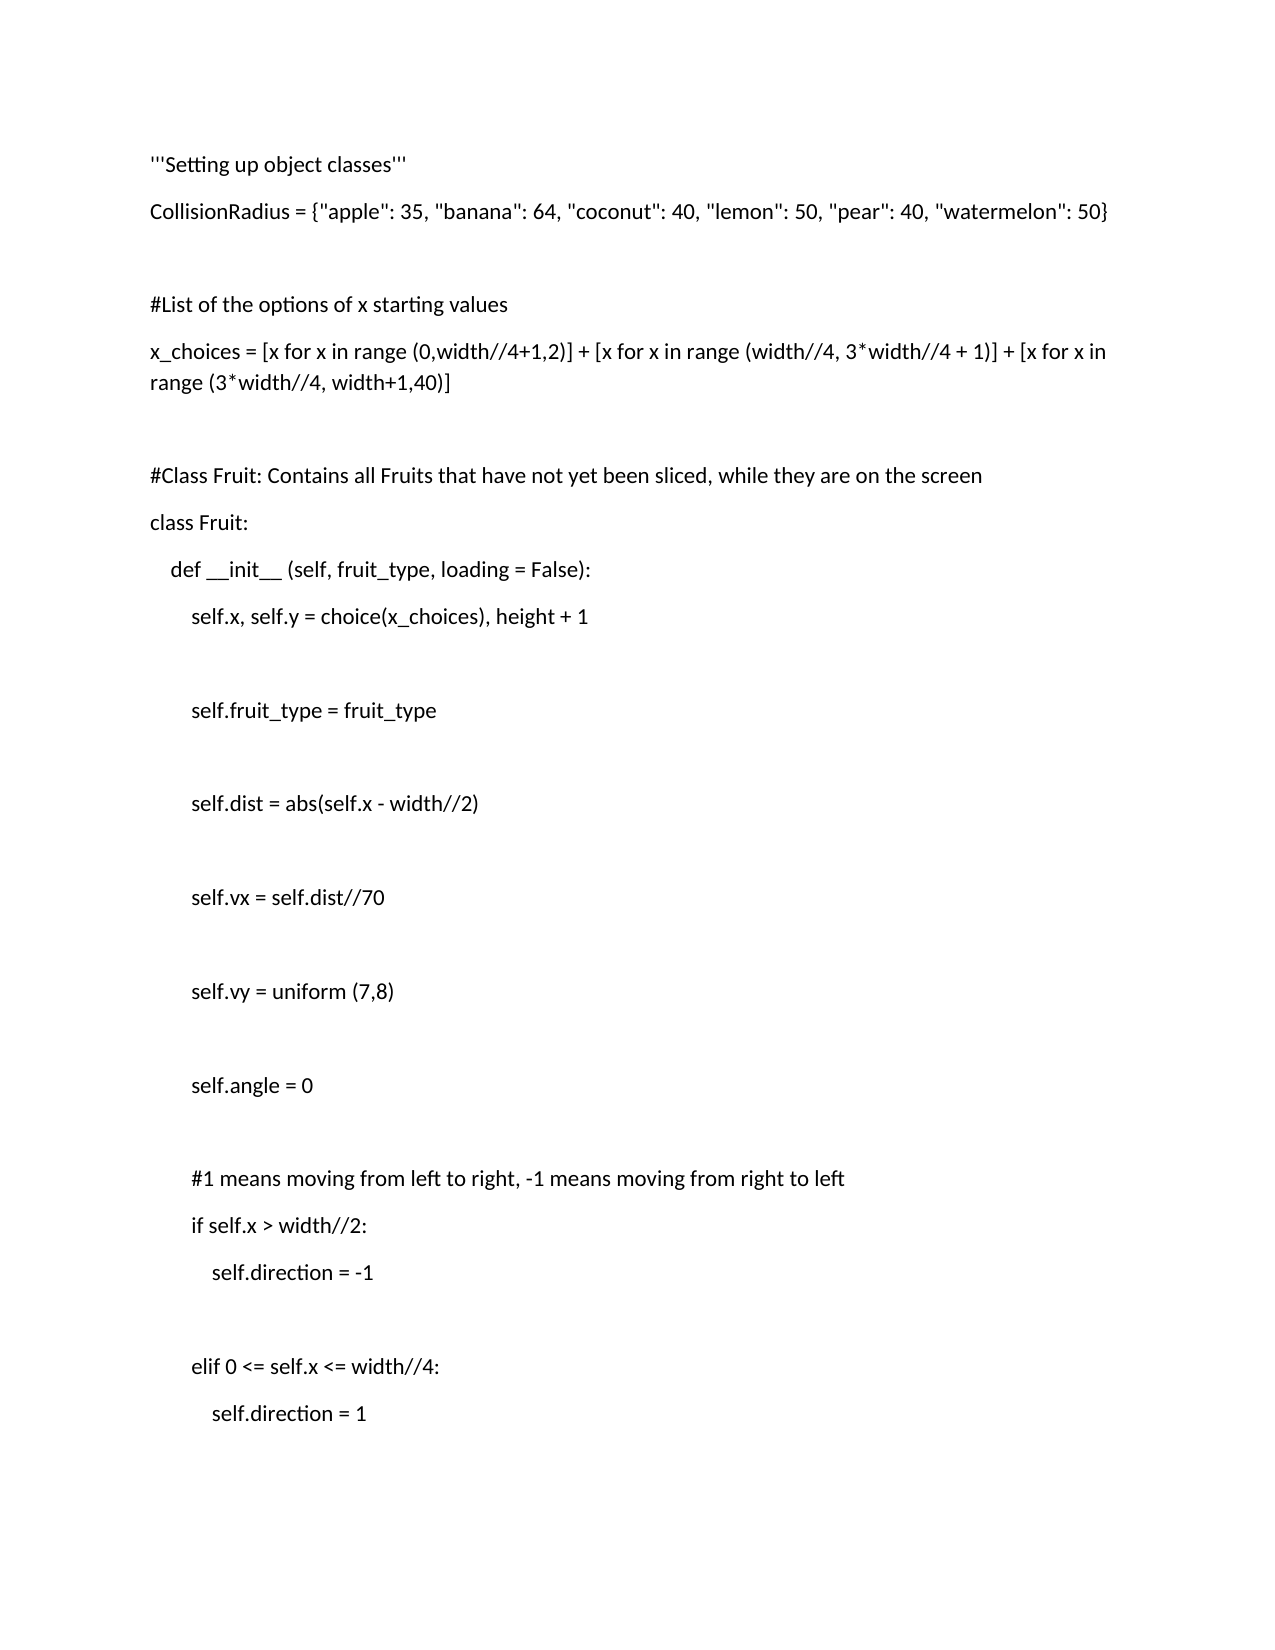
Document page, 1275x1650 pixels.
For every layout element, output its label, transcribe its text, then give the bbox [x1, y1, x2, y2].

text elif 0 <= self.x <= width//4: [150, 1352, 1125, 1380]
text self.dist = abs(self.x - width//2) [150, 789, 1125, 818]
text self.vx = self.dist//70 [150, 883, 1125, 911]
text self.x, self.y = choice(x_choices), height + 1 [150, 602, 1125, 630]
text x_choices = [x for x in range (0,width//4+1,2)] + [x for x in range (width//4, 3*width//4 + 1)] + [x for x in range (3*width//4, width+1,40)] [150, 337, 1125, 396]
text self.fruit_type = fruit_type [150, 696, 1125, 724]
text #1 means moving from left to right, -1 means moving from right to left [150, 1164, 1125, 1193]
text def __init__ (self, fruit_type, loading = False): [150, 555, 1125, 583]
text '''Setting up object classes''' [150, 150, 1125, 178]
text self.vy = uniform (7,8) [150, 977, 1125, 1005]
text if self.x > width//2: [150, 1211, 1125, 1239]
text self.direction = -1 [150, 1258, 1125, 1286]
text self.direction = 1 [150, 1399, 1125, 1427]
text #List of the options of x starting values [150, 291, 1125, 319]
text CollisionRadius = {"apple": 35, "banana": 64, "coconut": 40, "lemon": 50, "pear": 40, "watermelon": 50} [150, 197, 1125, 225]
text self.angle = 0 [150, 1071, 1125, 1099]
text #Class Fruit: Contains all Fruits that have not yet been sliced, while they are on the screen [150, 461, 1125, 489]
text class Fruit: [150, 508, 1125, 536]
